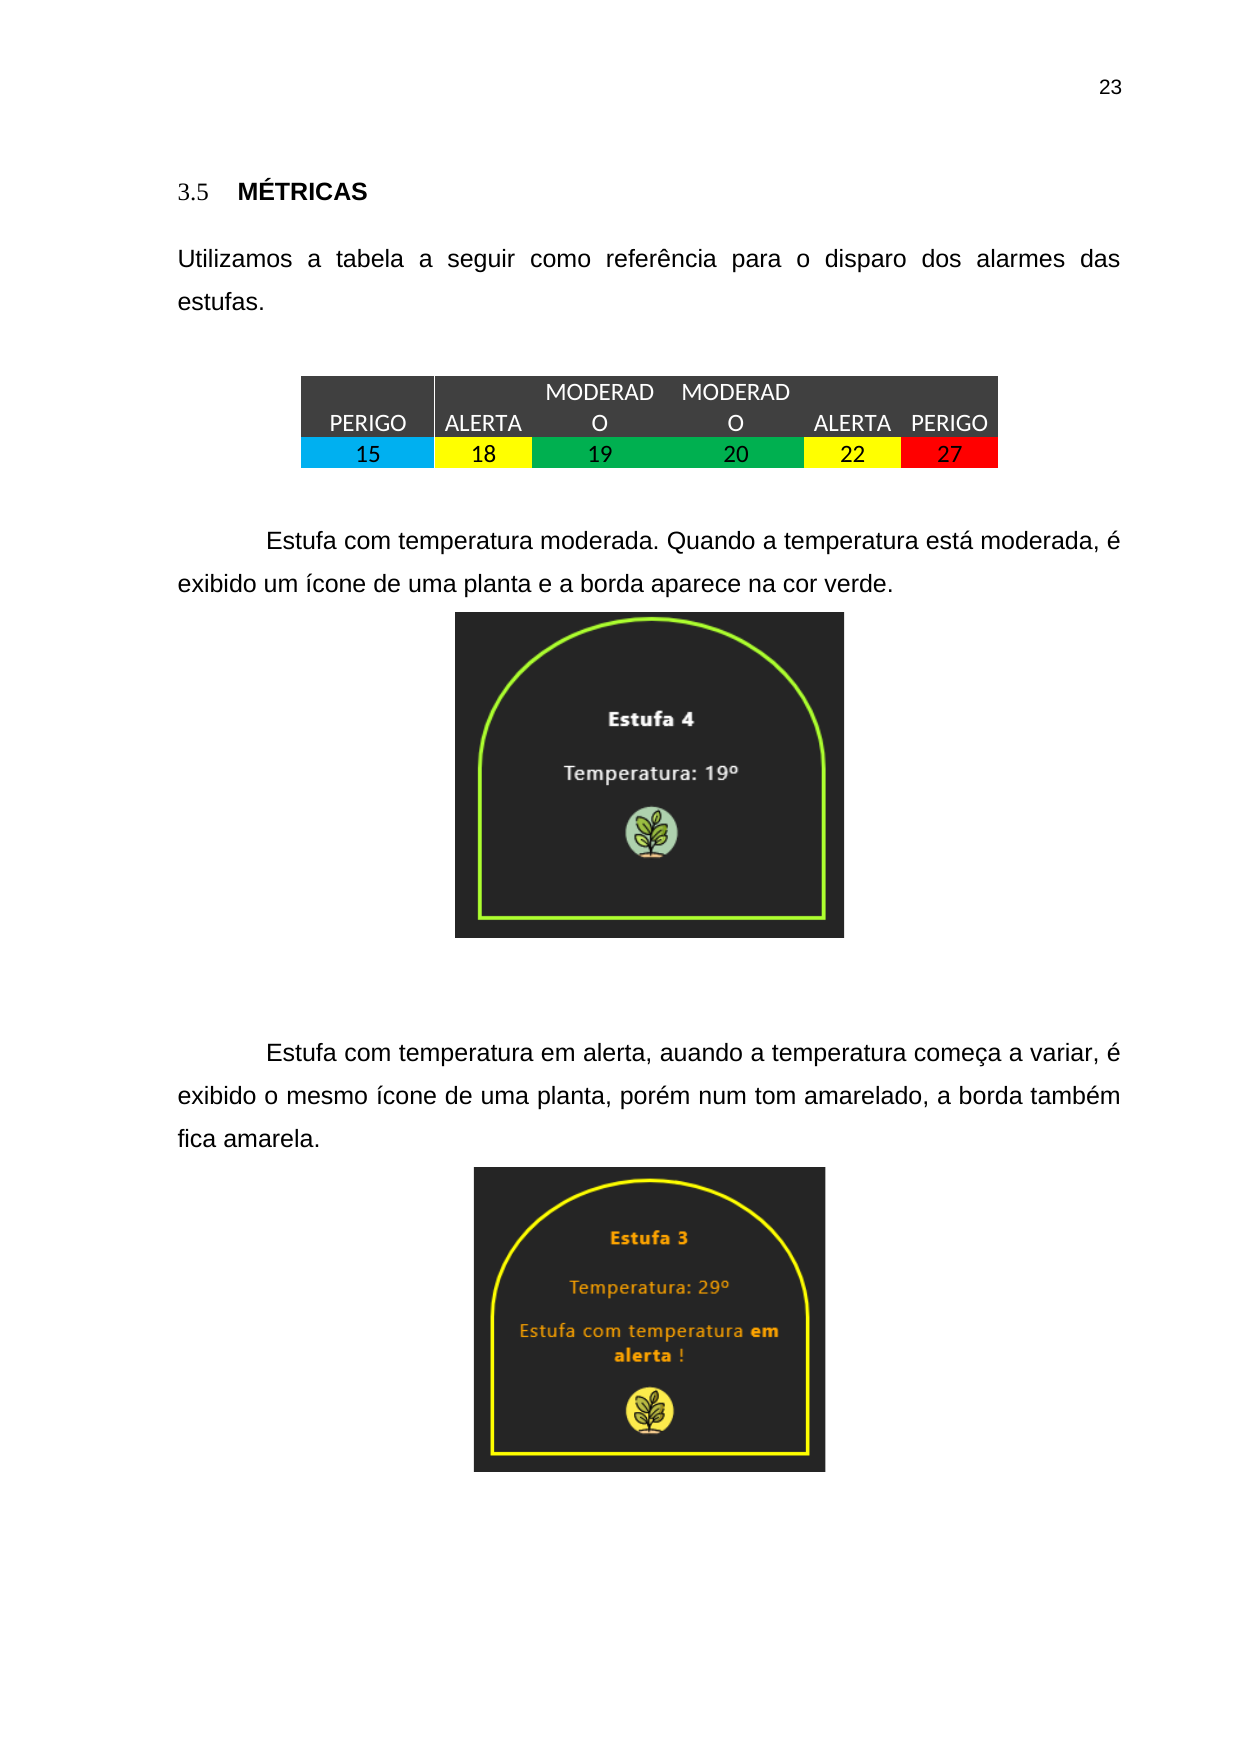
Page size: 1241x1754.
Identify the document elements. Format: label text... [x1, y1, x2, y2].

table_header ALERTA [435, 376, 532, 437]
table_cell 15 [301, 437, 434, 468]
table_header MODERADO [532, 376, 668, 437]
table_header MODERADO [668, 376, 804, 437]
table_cell 19 [532, 437, 668, 468]
text Estufa com temperatura em alerta, auando a temperatura começa a variar, é exibido o mesmo ícone de uma planta, porém num tom amarelado, a borda também fica amarela. [177, 1038, 1122, 1153]
table_header PERIGO [901, 376, 998, 437]
table_header ALERTA [804, 376, 901, 437]
table_cell 27 [901, 437, 998, 468]
picture [455, 612, 845, 938]
text Estufa com temperatura moderada. Quando a temperatura está moderada, é exibido um ícone de uma planta e a borda aparece na cor verde. [177, 526, 1122, 598]
subtitle MÉTRICAS [177, 177, 1122, 206]
picture [473, 1167, 826, 1472]
table_cell 18 [435, 437, 532, 468]
table_cell 22 [804, 437, 901, 468]
text Utilizamos a tabela a seguir como referência para o disparo dos alarmes das estufas. [177, 243, 1122, 358]
table_header PERIGO [301, 376, 434, 437]
table_cell 20 [668, 437, 804, 468]
